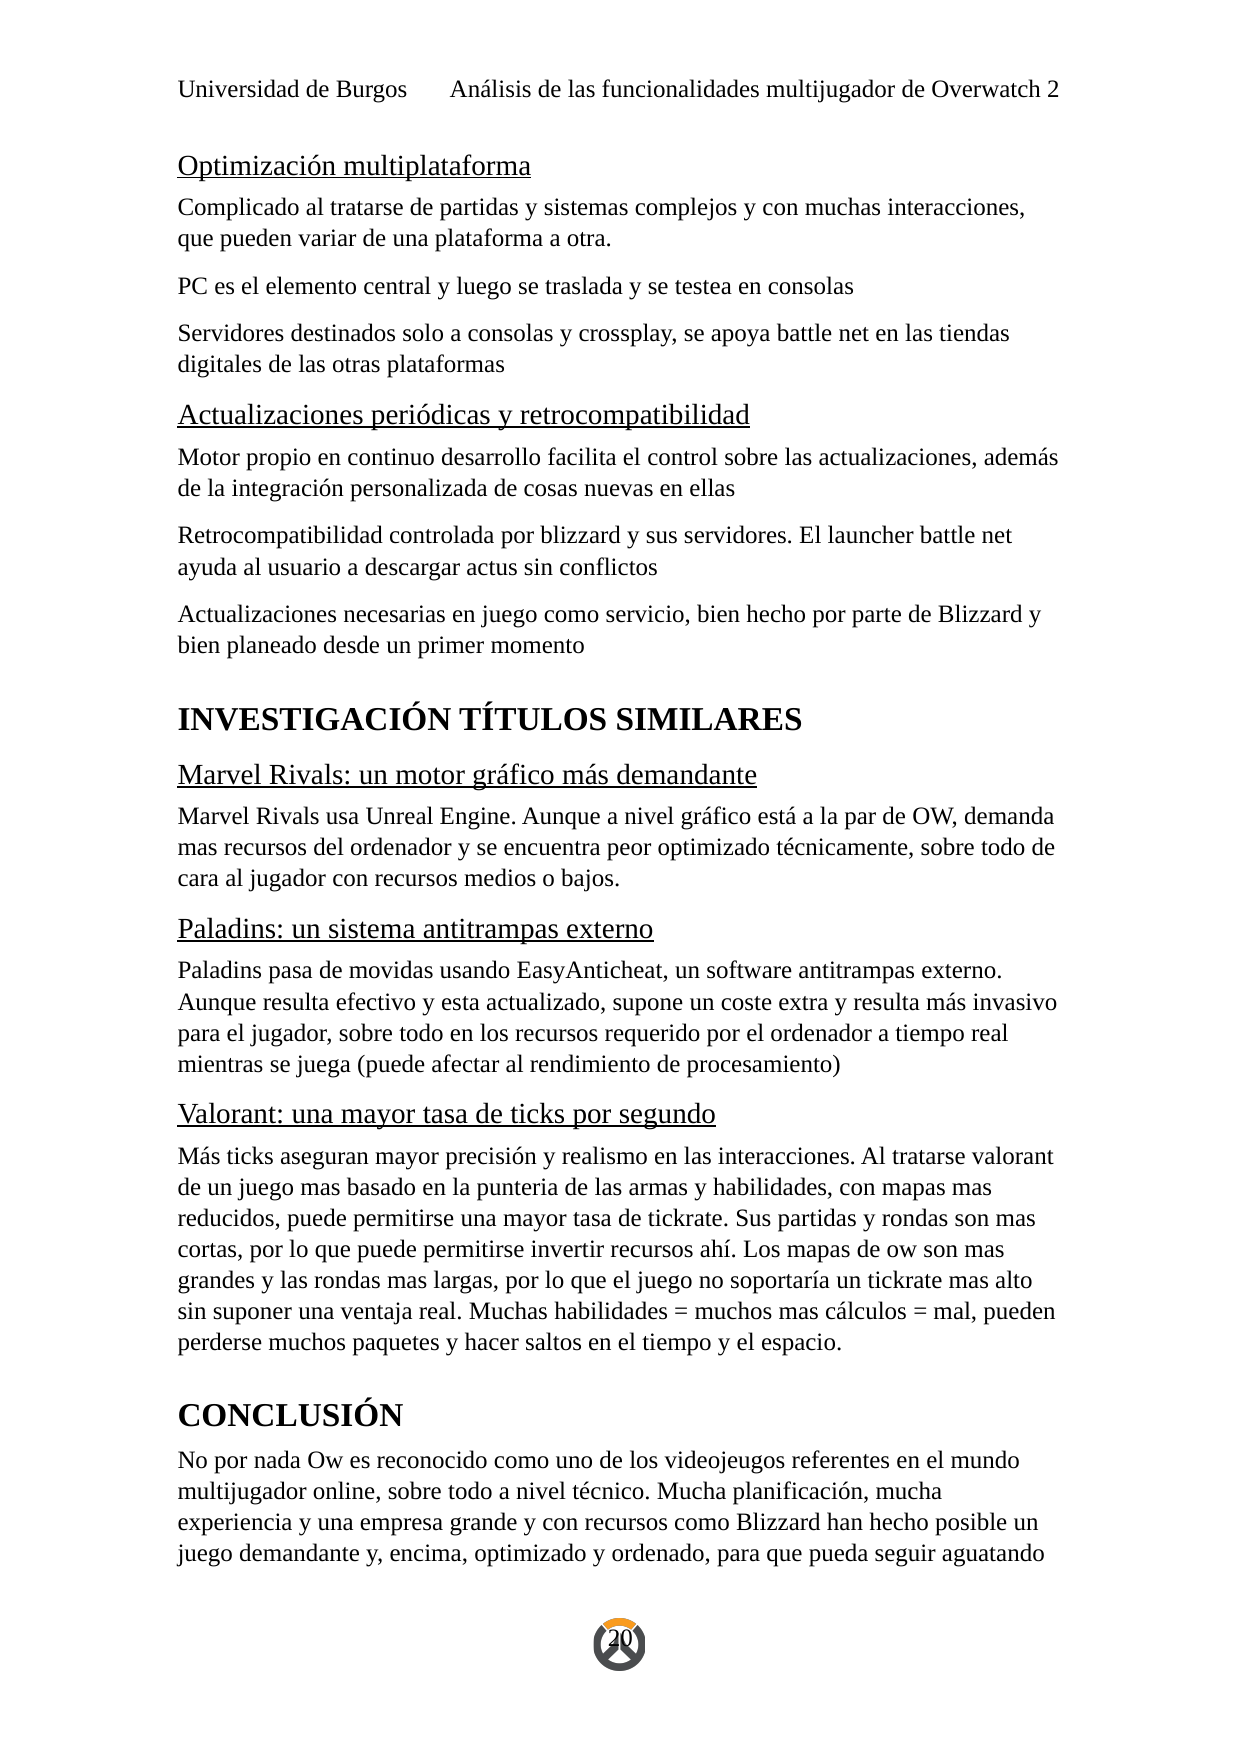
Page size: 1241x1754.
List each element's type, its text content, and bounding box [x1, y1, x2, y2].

text Complicado al tratarse de partidas y sistemas complejos y con muchas interacciones, que pueden variar de una plataforma a otra. [177, 192, 1063, 252]
text Servidores destinados solo a consolas y crossplay, se apoya battle net en las tiendas digitales de las otras plataformas [177, 318, 1063, 378]
text Paladins pasa de movidas usando EasyAnticheat, un software antitrampas externo. Aunque resulta efectivo y esta actualizado, supone un coste extra y resulta más invasivo para el jugador, sobre todo en los recursos requerido por el ordenador a tiempo real mientras se juega (puede afectar al rendimiento de procesamiento) [177, 956, 1063, 1077]
subtitle INVESTIGACIÓN TÍTULOS SIMILARES [177, 699, 1063, 737]
subtitle Optimización multiplataforma [177, 148, 1063, 181]
subtitle Actualizaciones periódicas y retrocompatibilidad [177, 397, 1063, 431]
picture [593, 1618, 645, 1671]
subtitle Valorant: una mayor tasa de ticks por segundo [177, 1096, 1063, 1130]
text Más ticks aseguran mayor precisión y realismo en las interacciones. Al tratarse valorant de un juego mas basado en la punteria de las armas y habilidades, con mapas mas reducidos, puede permitirse una mayor tasa de tickrate. Sus partidas y rondas son mas cortas, por lo que puede permitirse invertir recursos ahí. Los mapas de ow son mas grandes y las rondas mas largas, por lo que el juego no soportaría un tickrate mas alto sin suponer una ventaja real. Muchas habilidades = muchos mas cálculos = mal, pueden perderse muchos paquetes y hacer saltos en el tiempo y el espacio. [177, 1141, 1063, 1356]
subtitle Marvel Rivals: un motor gráfico más demandante [177, 757, 1063, 790]
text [177, 1445, 1063, 1567]
text PC es el elemento central y luego se traslada y se testea en consolas [177, 271, 1063, 299]
text Motor propio en continuo desarrollo facilita el control sobre las actualizaciones, además de la integración personalizada de cosas nuevas en ellas [177, 442, 1063, 502]
text Retrocompatibilidad controlada por blizzard y sus servidores. El launcher battle net ayuda al usuario a descargar actus sin conflictos [177, 521, 1063, 580]
subtitle Paladins: un sistema antitrampas externo [177, 911, 1063, 945]
subtitle CONCLUSIÓN [177, 1396, 1063, 1434]
text Actualizaciones necesarias en juego como servicio, bien hecho por parte de Blizzard y bien planeado desde un primer momento [177, 599, 1063, 659]
text Marvel Rivals usa Unreal Engine. Aunque a nivel gráfico está a la par de OW, demanda mas recursos del ordenador y se encuentra peor optimizado técnicamente, sobre todo de cara al jugador con recursos medios o bajos. [177, 801, 1063, 892]
